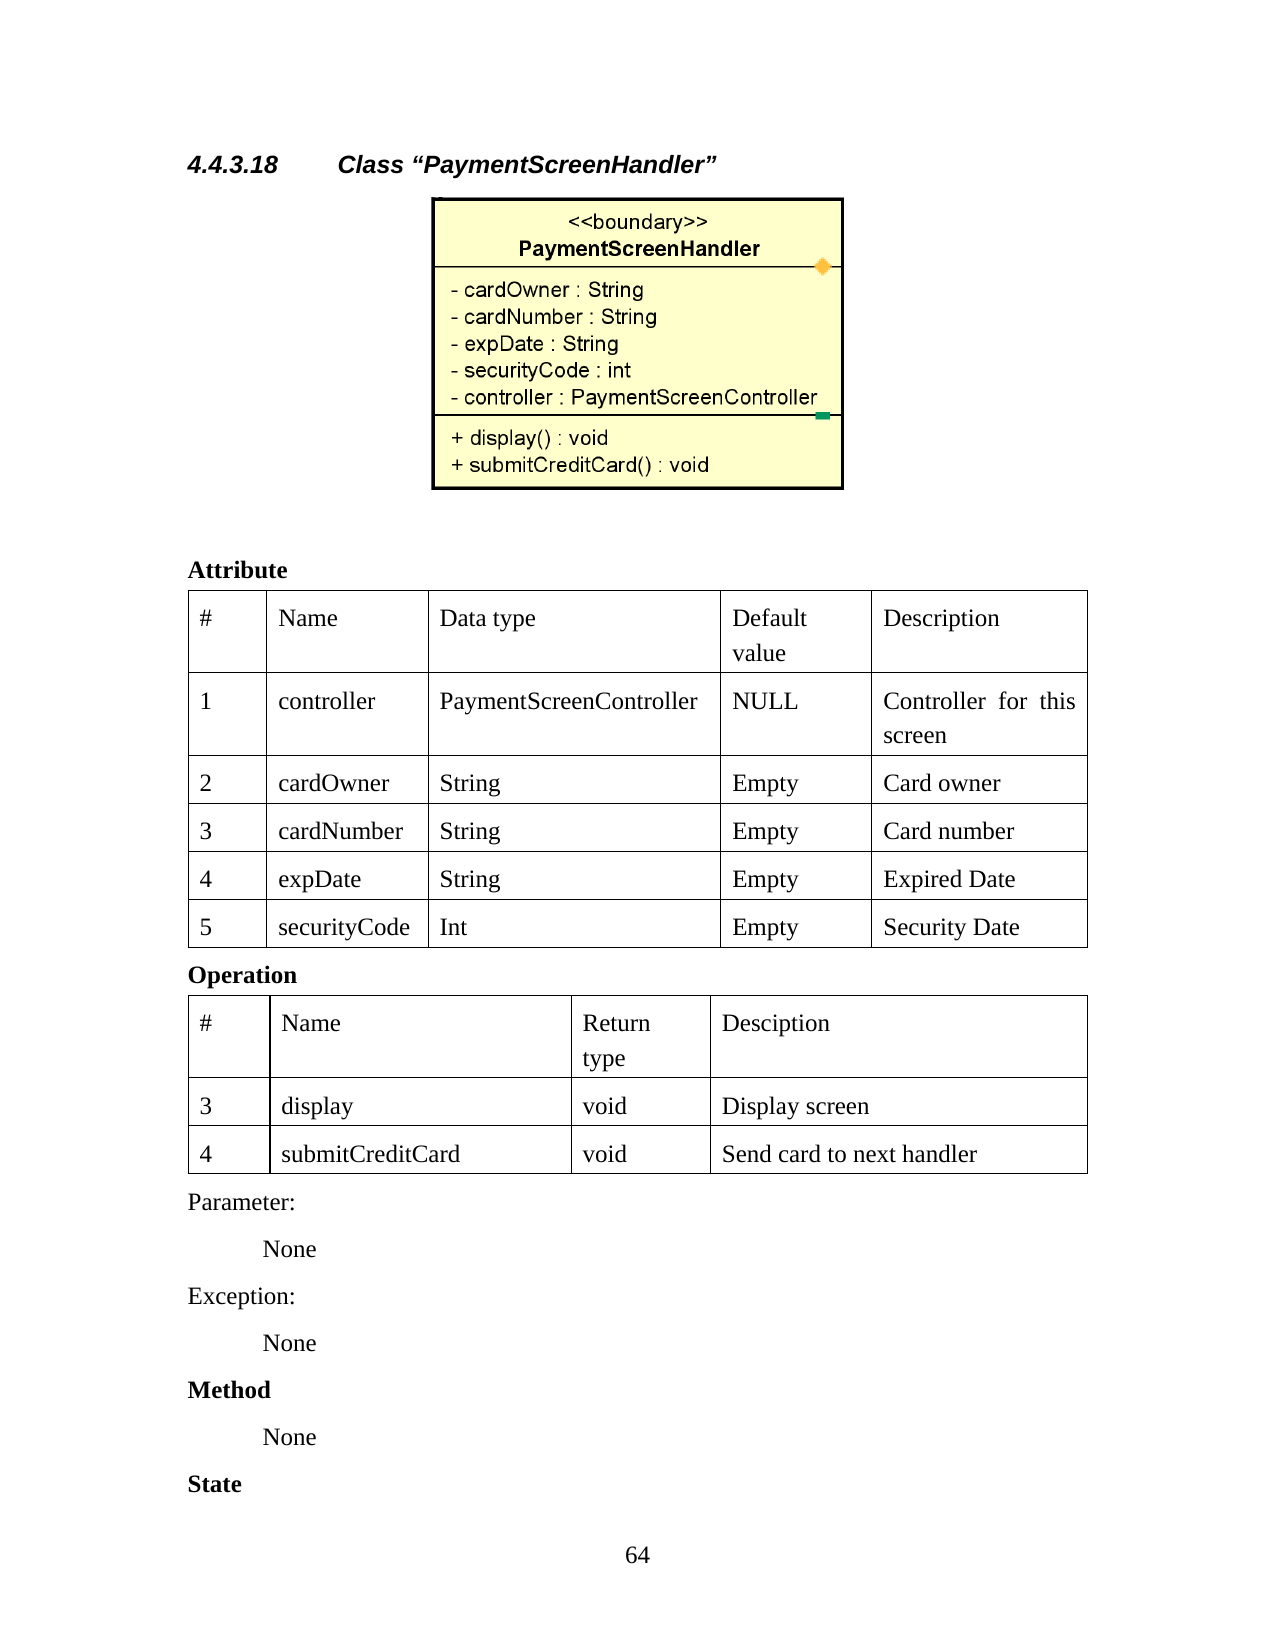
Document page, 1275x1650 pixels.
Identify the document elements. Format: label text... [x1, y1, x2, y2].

table_cell 5 [189, 900, 266, 947]
picture [431, 197, 844, 490]
table_cell Empty [721, 756, 871, 803]
table_cell cardOwner [267, 756, 428, 803]
table_cell String [429, 804, 720, 851]
table_header Default value [721, 591, 871, 672]
text Exception: [187, 1281, 1087, 1309]
table_header Name [267, 591, 428, 672]
table_cell 3 [189, 1078, 269, 1125]
table_cell PaymentScreenController [429, 673, 720, 755]
table_cell expDate [267, 852, 428, 899]
table_cell Expired Date [872, 852, 1087, 899]
table_cell 2 [189, 756, 266, 803]
table_cell Send card to next handler [711, 1126, 1087, 1173]
table_header # [189, 591, 266, 672]
table_cell Card owner [872, 756, 1087, 803]
table_header Return type [572, 996, 710, 1077]
text Operation [187, 960, 1087, 989]
text Method [187, 1375, 1087, 1403]
table_cell Card number [872, 804, 1087, 851]
table_cell 1 [189, 673, 266, 755]
table_cell securityCode [267, 900, 428, 947]
table_cell 3 [189, 804, 266, 851]
table_cell void [572, 1126, 710, 1173]
table_header Name [271, 996, 571, 1077]
text None [187, 1422, 1087, 1451]
table_cell String [429, 852, 720, 899]
text None [187, 1328, 1087, 1357]
table_header # [189, 996, 269, 1077]
table_cell Controller for this screen [872, 673, 1087, 755]
table_cell submitCreditCard [271, 1126, 571, 1173]
table_header Description [872, 591, 1087, 672]
table_cell void [572, 1078, 710, 1125]
table_cell 4 [189, 1126, 269, 1173]
table_cell NULL [721, 673, 871, 755]
table_cell 4 [189, 852, 266, 899]
table_cell cardNumber [267, 804, 428, 851]
table_cell display [271, 1078, 571, 1125]
text State [187, 1469, 1087, 1497]
text Parameter: [187, 1187, 1087, 1216]
table_cell Security Date [872, 900, 1087, 947]
table_header Data type [429, 591, 720, 672]
table_cell controller [267, 673, 428, 755]
table_cell Empty [721, 804, 871, 851]
table_cell Int [429, 900, 720, 947]
table_cell Empty [721, 900, 871, 947]
table_cell Empty [721, 852, 871, 899]
subtitle Class “PaymentScreenHandler” [187, 150, 1087, 179]
text Attribute [187, 555, 1087, 584]
table_cell String [429, 756, 720, 803]
table_cell Display screen [711, 1078, 1087, 1125]
table_header Desciption [711, 996, 1087, 1077]
text None [187, 1234, 1087, 1263]
